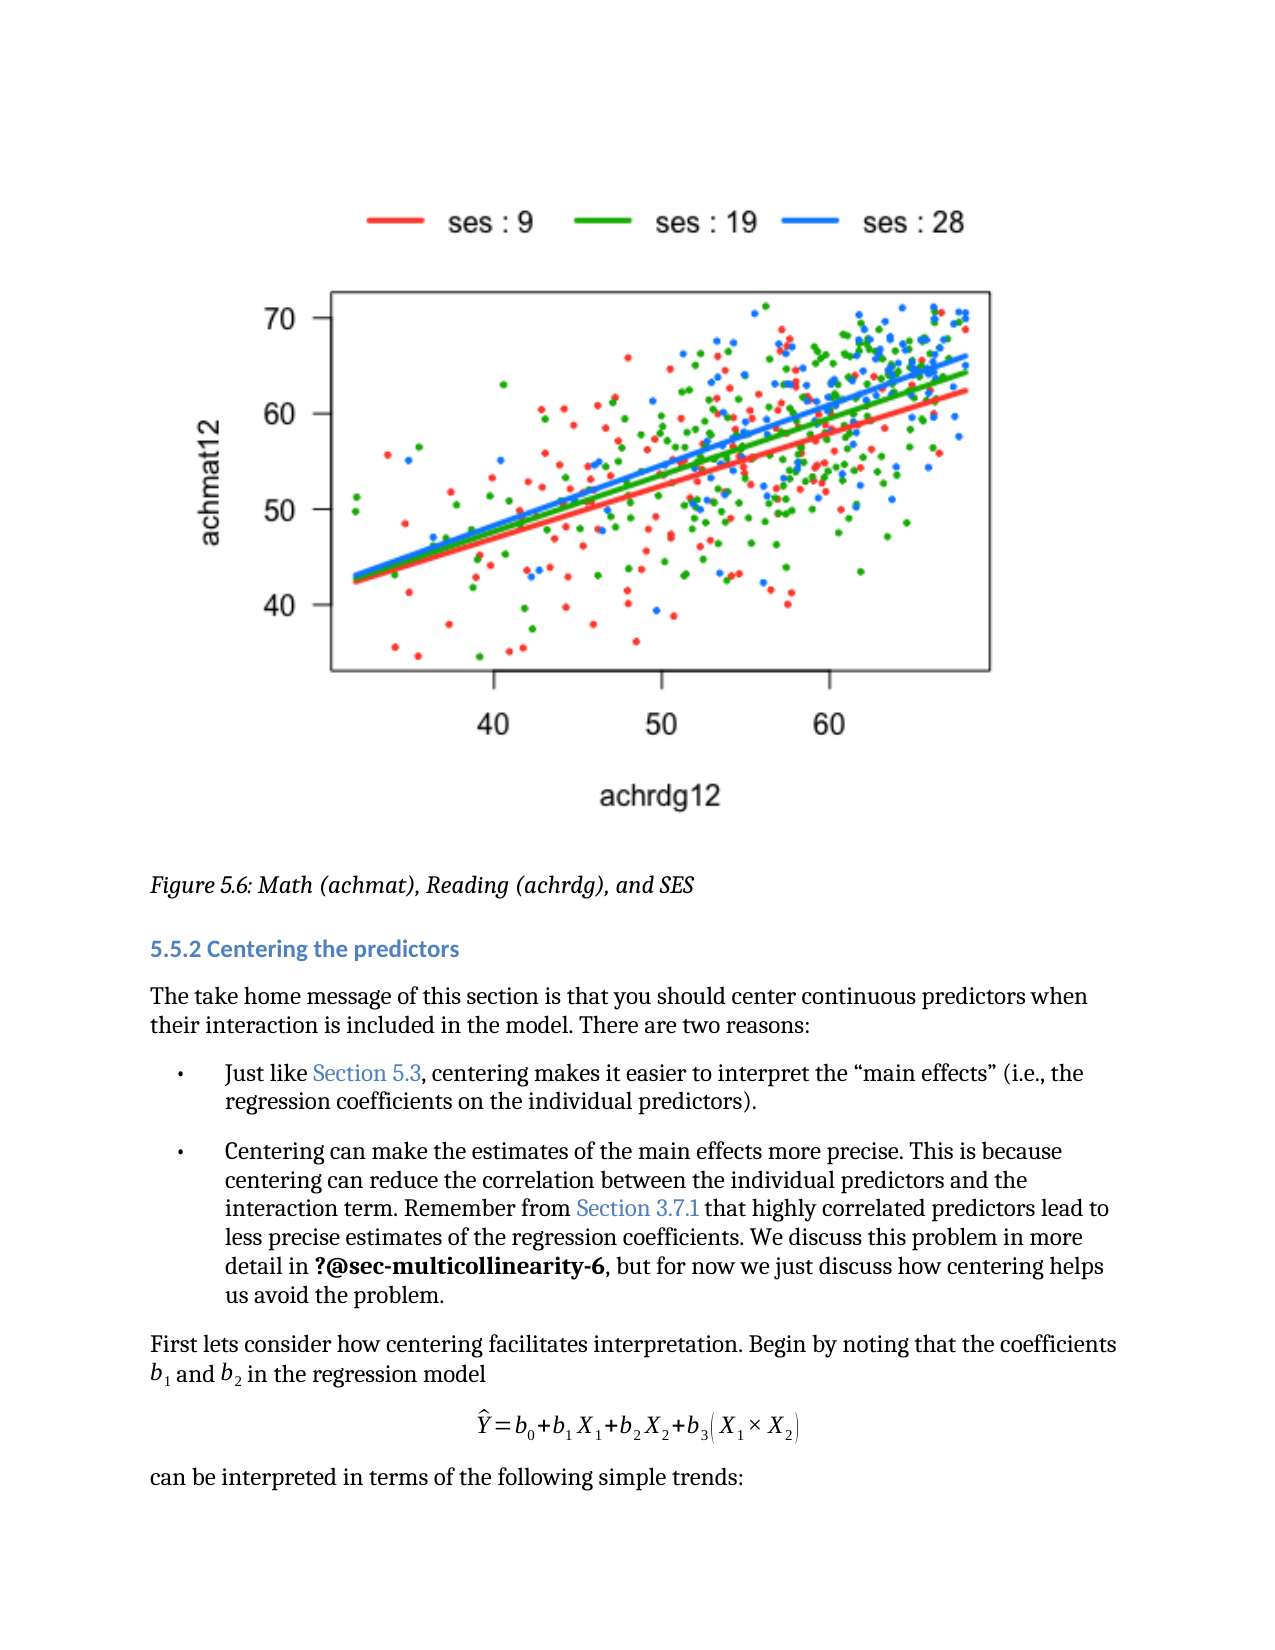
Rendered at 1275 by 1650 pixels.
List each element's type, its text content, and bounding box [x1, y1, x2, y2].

text can be interpreted in terms of the following simple trends: [150, 1463, 1125, 1492]
subtitle 5.5.2 Centering the predictors [150, 933, 1125, 963]
table_header Figure 5.6: Math (achmat), Reading (achrdg), and SES [139, 150, 1114, 912]
text First lets consider how centering facilitates interpretation. Begin by noting that the coefficients and in the regression model [150, 1330, 1125, 1390]
list Centering can make the estimates of the main effects more precise. This is because centering can reduce the correlation between the individual predictors and the interaction term. Remember from Section 3.7.1 that highly correlated predictors lead to less precise estimates of the regression coefficients. We discuss this problem in more detail in ?@sec-multicollinearity-6, but for now we just discuss how centering helps us avoid the problem. [175, 1137, 1125, 1309]
text The take home message of this section is that you should center continuous predictors when their interaction is included in the model. There are two reasons: [150, 982, 1125, 1040]
picture [188, 150, 1064, 850]
list Just like Section 5.3, centering makes it easier to interpret the “main effects” (i.e., the regression coefficients on the individual predictors). [175, 1058, 1125, 1116]
